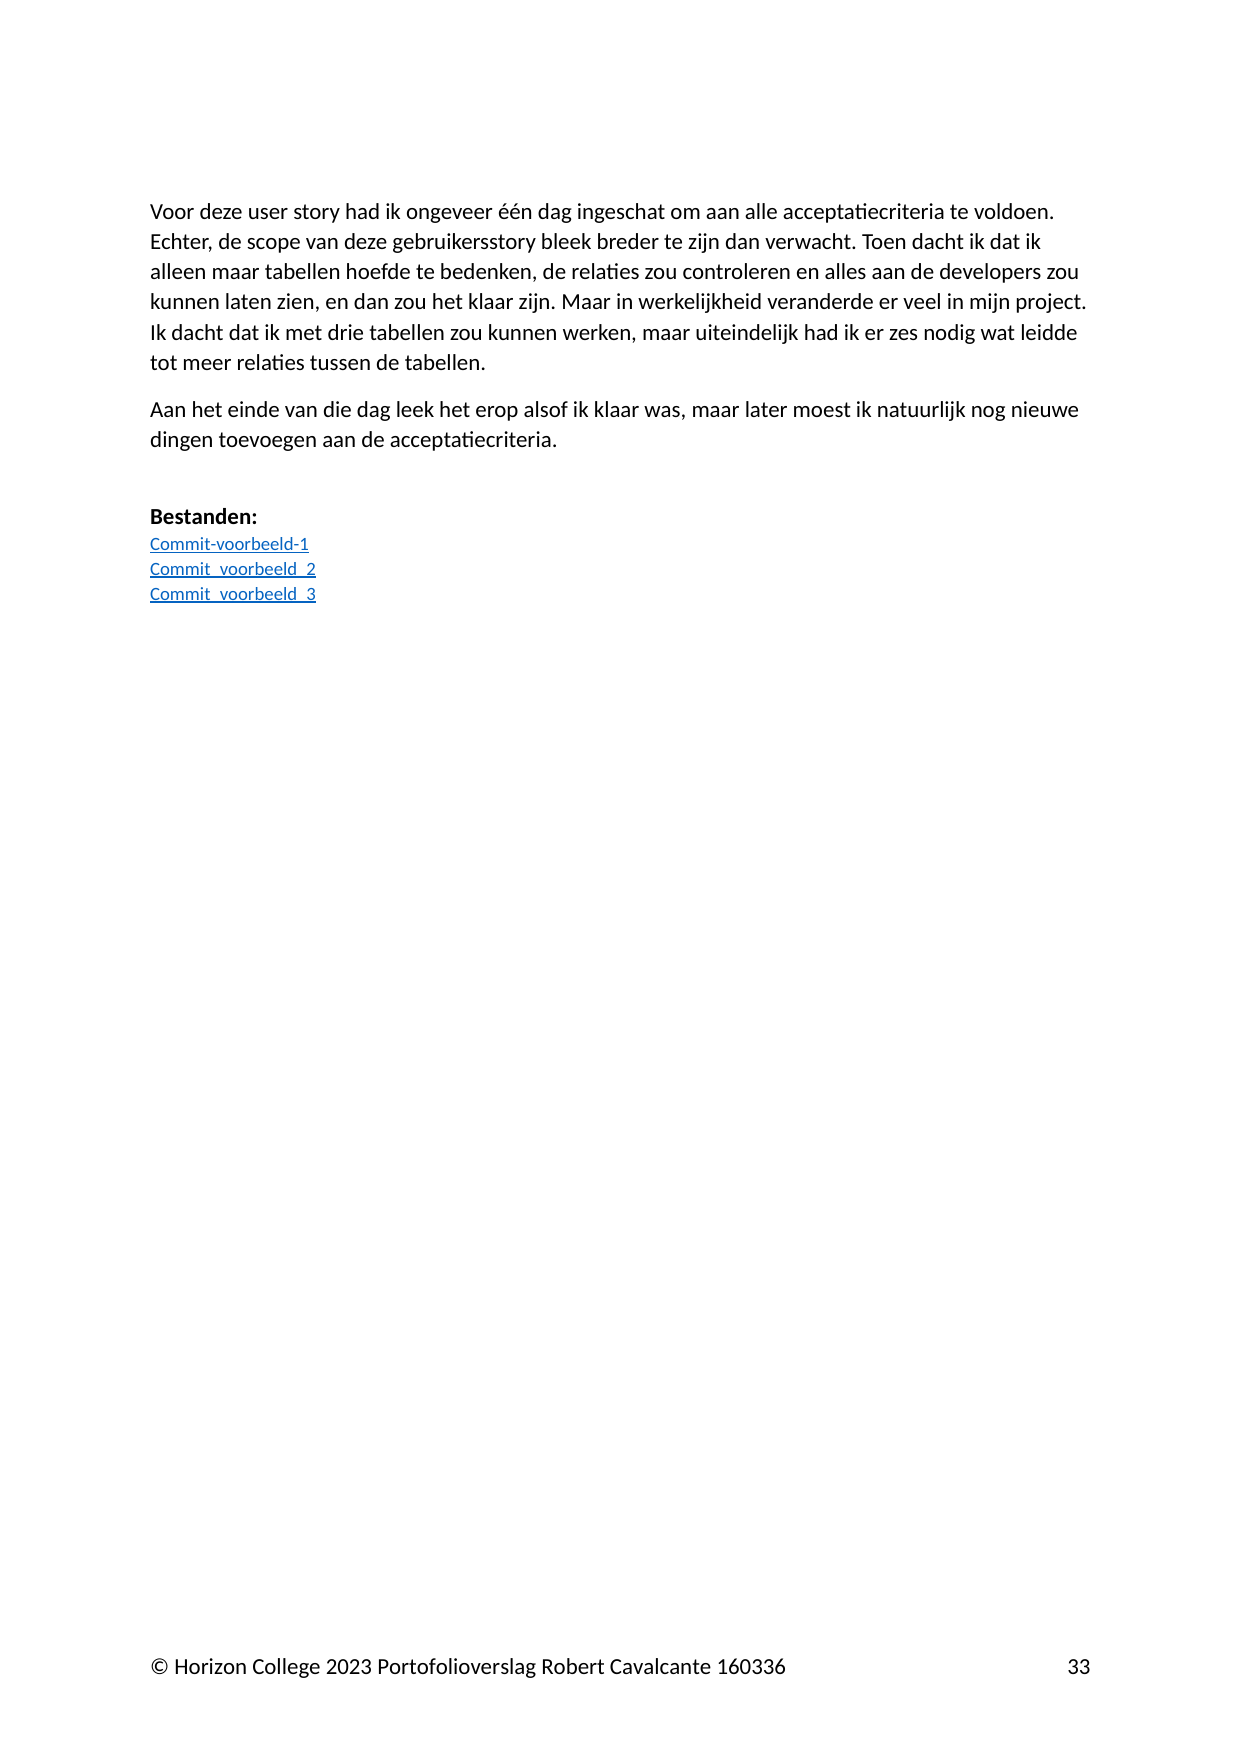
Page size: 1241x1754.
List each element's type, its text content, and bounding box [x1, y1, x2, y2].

text Voor deze user story had ik ongeveer één dag ingeschat om aan alle acceptatiecriteria te voldoen. Echter, de scope van deze gebruikersstory bleek breder te zijn dan verwacht. Toen dacht ik dat ik alleen maar tabellen hoefde te bedenken, de relaties zou controleren en alles aan de developers zou kunnen laten zien, en dan zou het klaar zijn. Maar in werkelijkheid veranderde er veel in mijn project. Ik dacht dat ik met drie tabellen zou kunnen werken, maar uiteindelijk had ik er zes nodig wat leidde tot meer relaties tussen de tabellen. [150, 197, 1090, 376]
text Aan het einde van die dag leek het erop alsof ik klaar was, maar later moest ik natuurlijk nog nieuwe dingen toevoegen aan de acceptatiecriteria. [150, 395, 1090, 453]
text Commit_voorbeeld_3 [150, 582, 1090, 604]
text Commit_voorbeeld_2 [150, 557, 1090, 580]
text Bestanden: [150, 502, 1090, 530]
text Commit-voorbeeld-1 [150, 532, 1090, 555]
